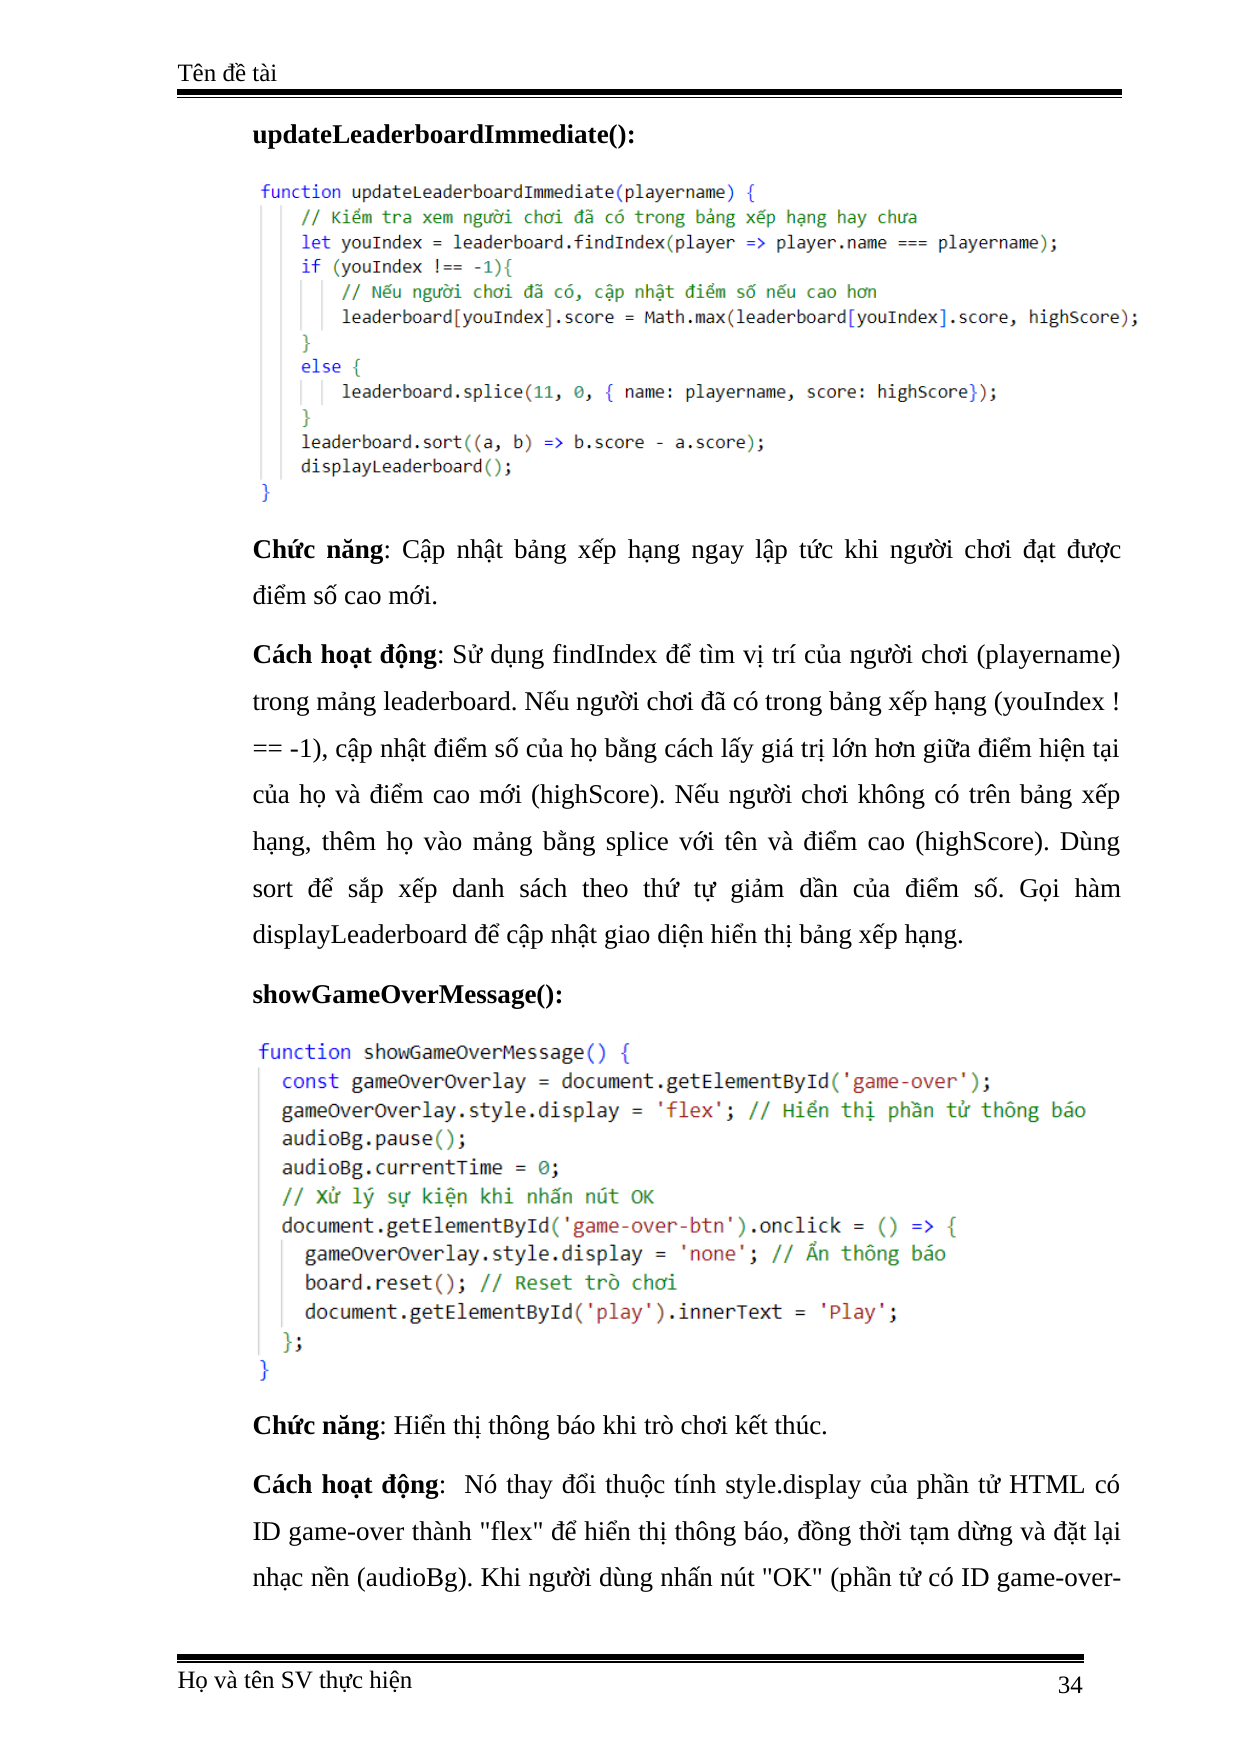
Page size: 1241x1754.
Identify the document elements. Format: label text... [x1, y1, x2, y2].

text showGameOverMessage(): [252, 978, 1122, 1009]
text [252, 1468, 1122, 1593]
text updateLeaderboardImmediate(): [252, 118, 1122, 149]
text Chức năng: Cập nhật bảng xếp hạng ngay lập tức khi người chơi đạt được điểm số cao mới. [252, 533, 1122, 611]
picture [252, 1036, 1099, 1382]
text Chức năng: Hiển thị thông báo khi trò chơi kết thúc. [252, 1409, 1122, 1440]
picture [252, 177, 1148, 506]
text Cách hoạt động: Sử dụng findIndex để tìm vị trí của người chơi (playername) trong mảng leaderboard. Nếu người chơi đã có trong bảng xếp hạng (youIndex !== -1), cập nhật điểm số của họ bằng cách lấy giá trị lớn hơn giữa điểm hiện tại của họ và điểm cao mới (highScore). Nếu người chơi không có trên bảng xếp hạng, thêm họ vào mảng bằng splice với tên và điểm cao (highScore). Dùng sort để sắp xếp danh sách theo thứ tự giảm dần của điểm số. Gọi hàm displayLeaderboard để cập nhật giao diện hiển thị bảng xếp hạng. [252, 638, 1122, 950]
